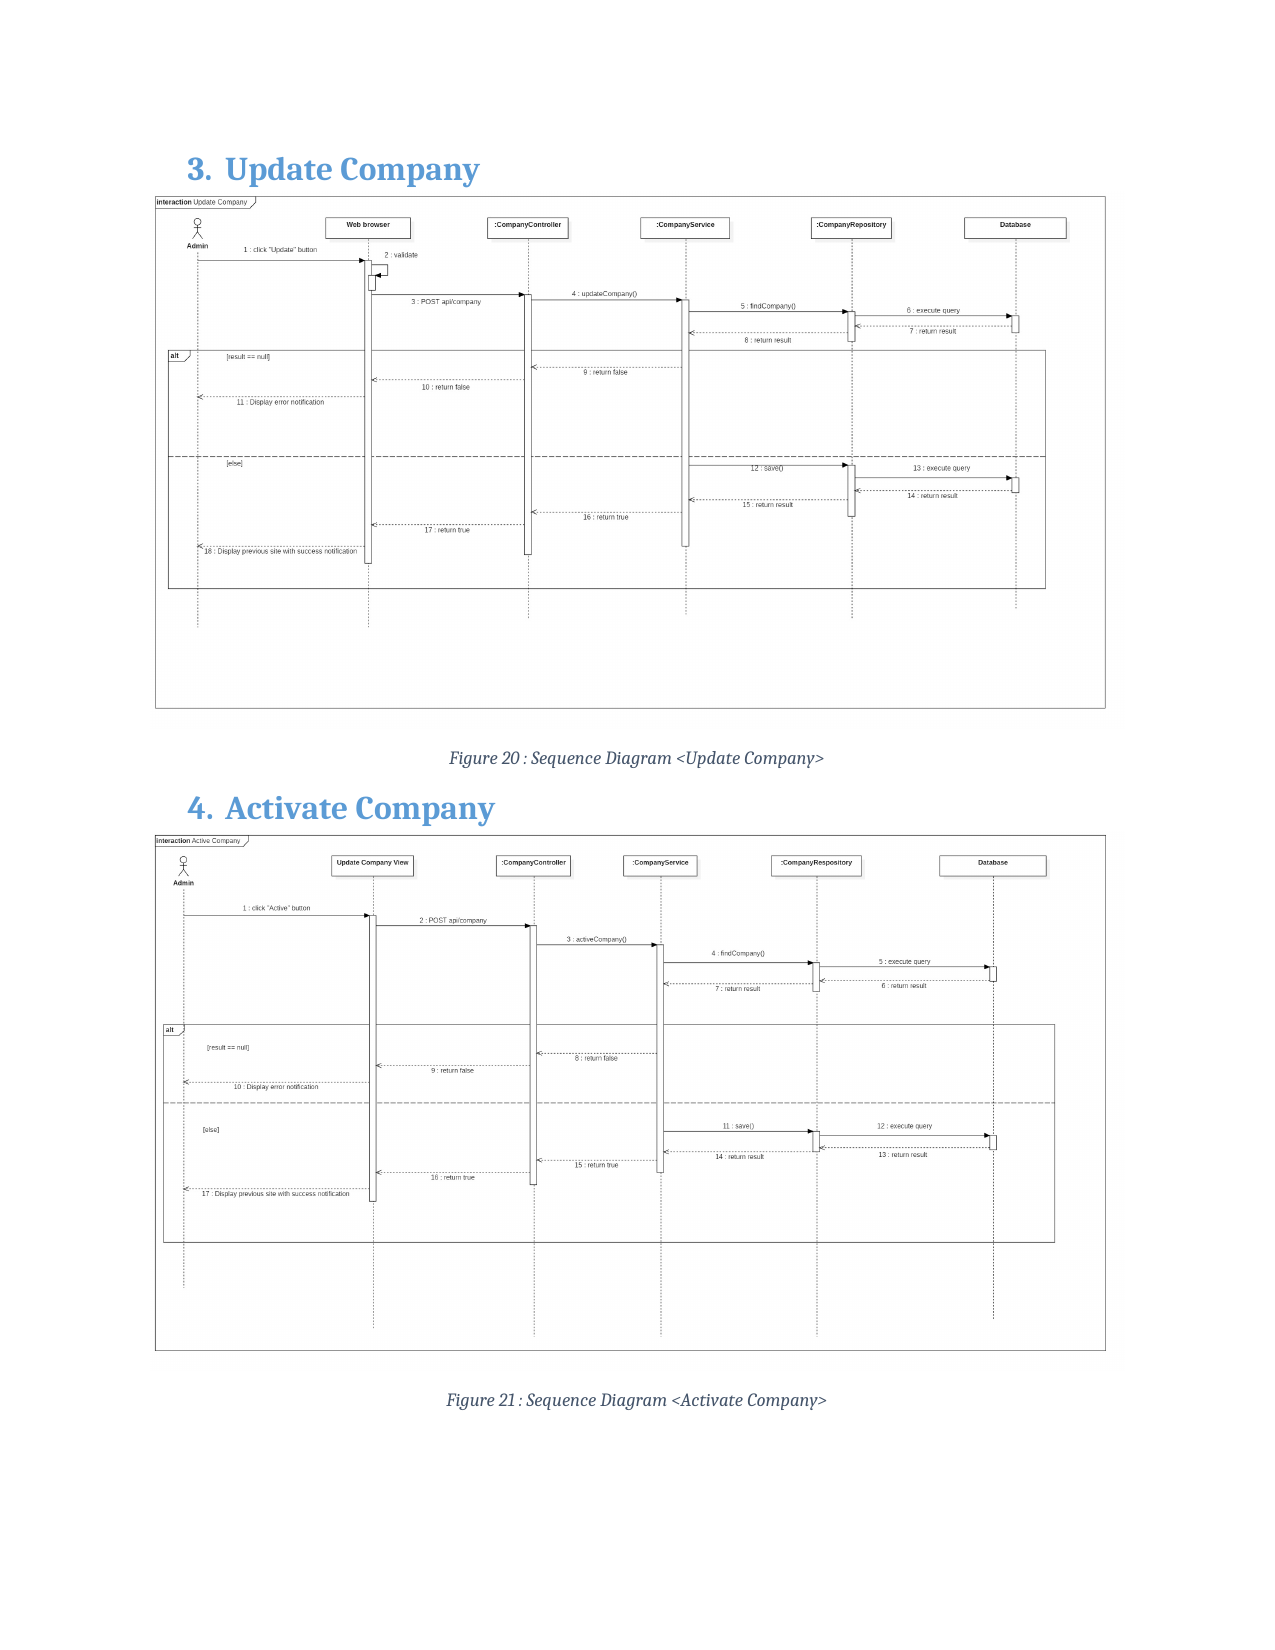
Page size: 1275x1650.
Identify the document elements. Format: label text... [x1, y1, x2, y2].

picture [150, 191, 1126, 729]
text Figure 20 : Sequence Diagram <Update Company> [150, 747, 1125, 769]
text Figure 21 : Sequence Diagram <Activate Company> [150, 1390, 1125, 1411]
picture [150, 831, 1126, 1371]
subtitle Update Company [187, 150, 1125, 188]
subtitle Activate Company [187, 789, 1125, 828]
